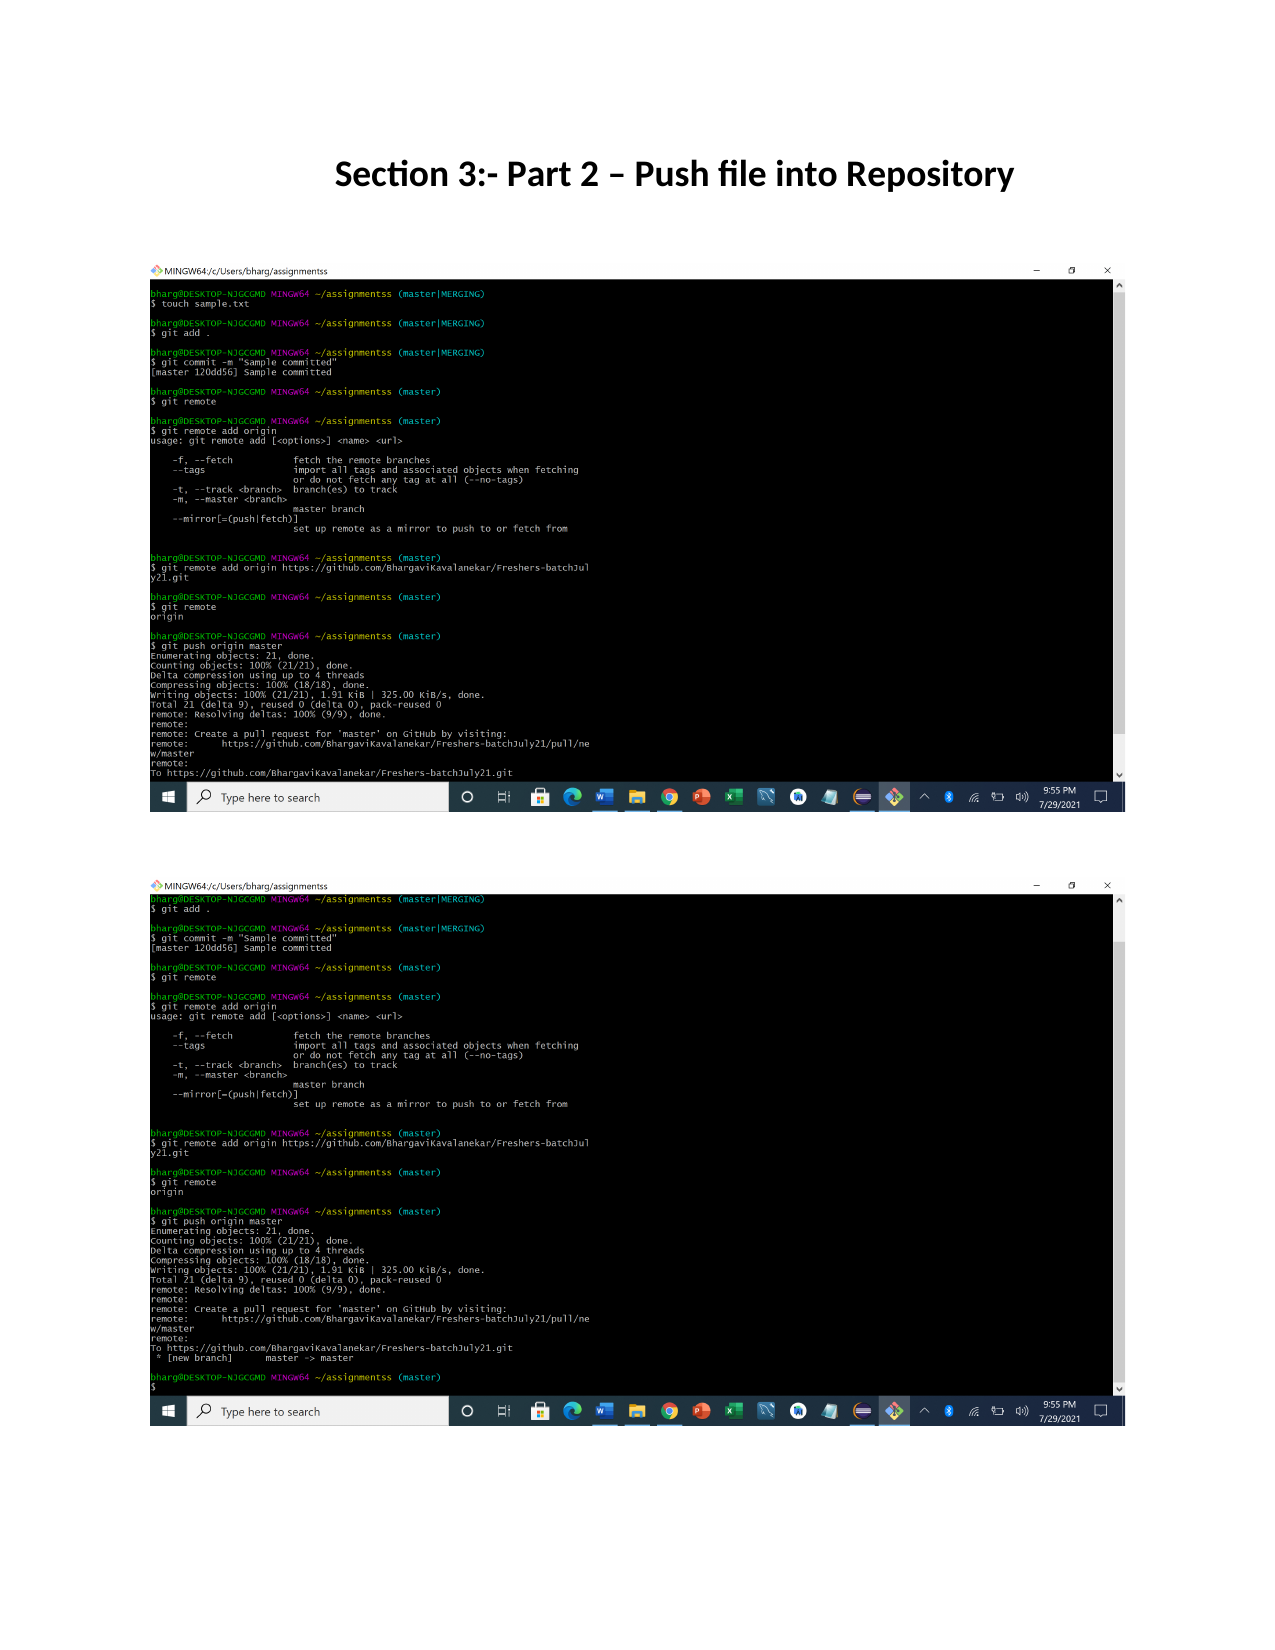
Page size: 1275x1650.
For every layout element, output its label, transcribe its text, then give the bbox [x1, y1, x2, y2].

text Section 3:- Part 2 – Push file into Repository [150, 150, 1125, 196]
picture [150, 263, 1125, 812]
picture [150, 877, 1125, 1426]
